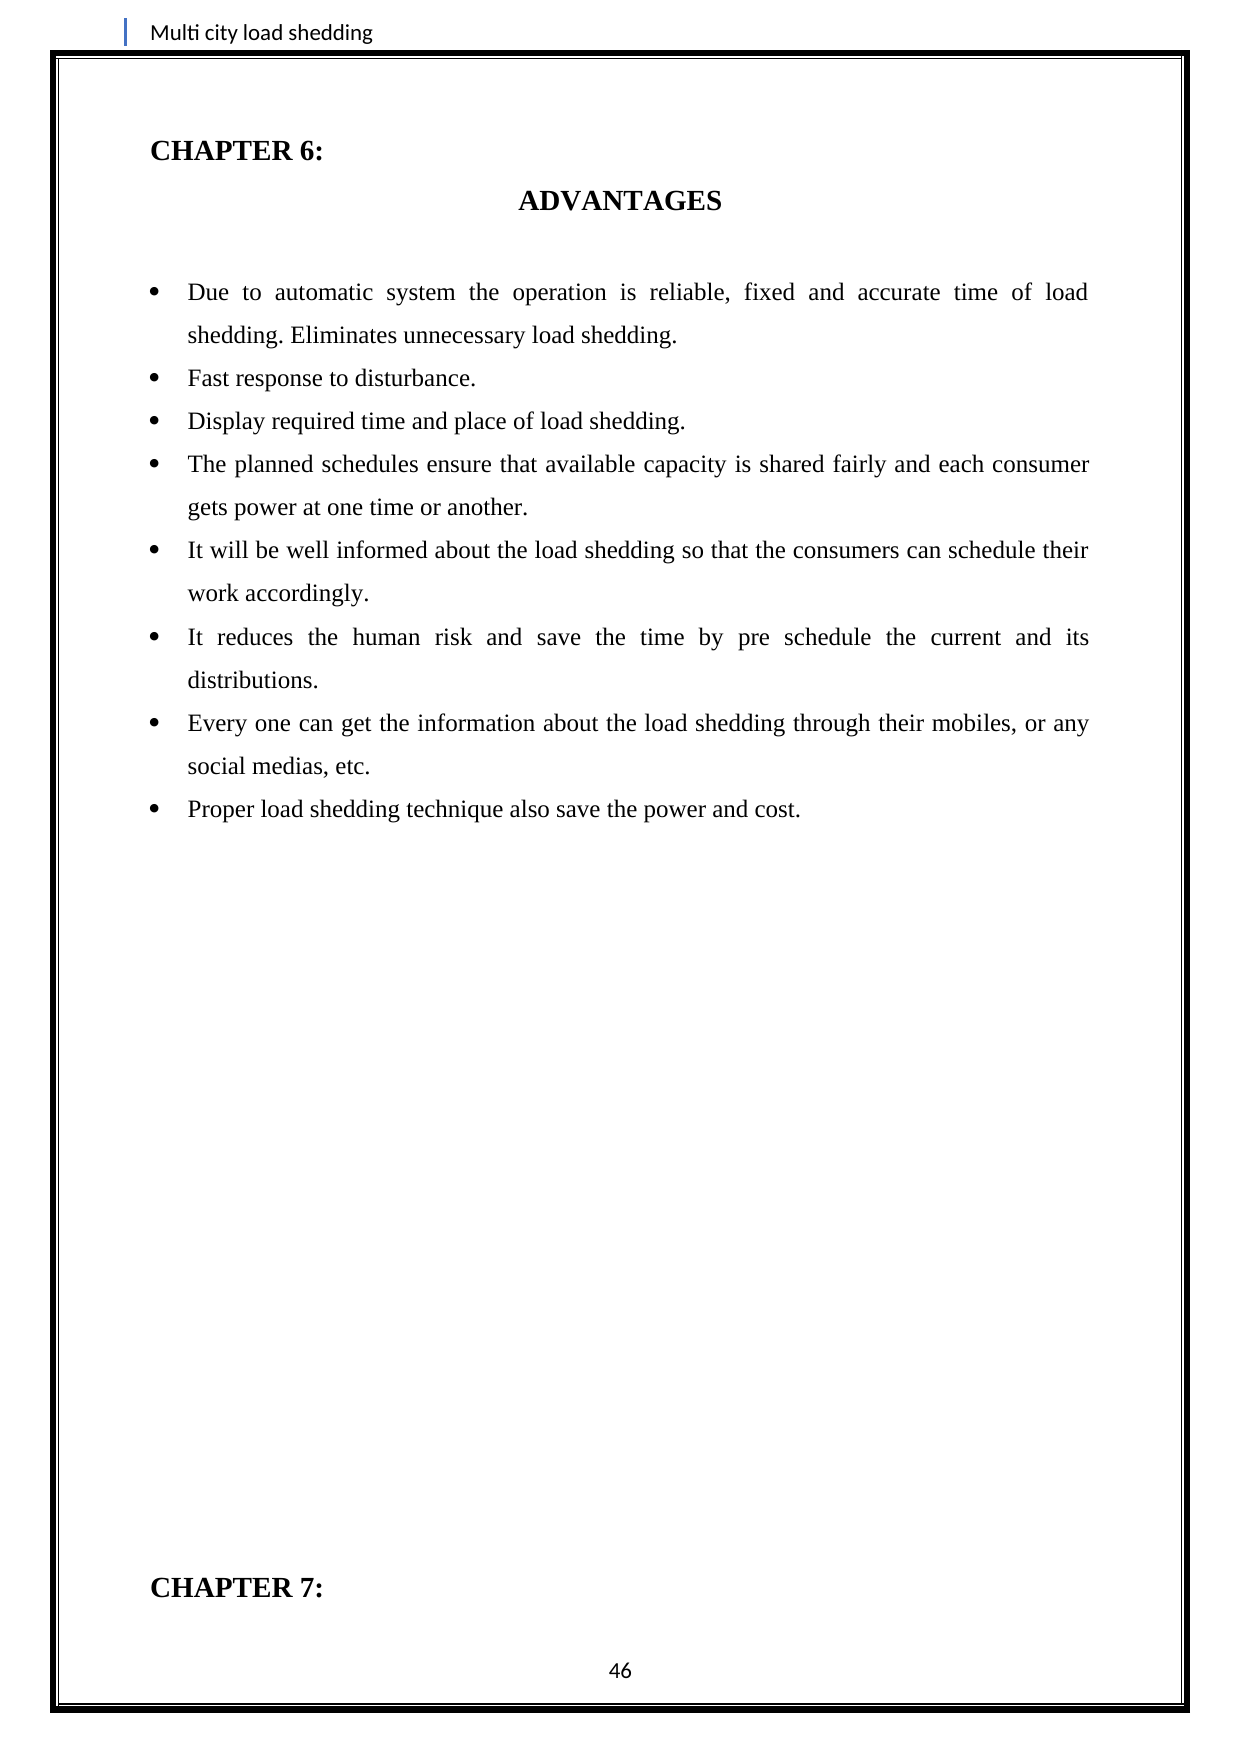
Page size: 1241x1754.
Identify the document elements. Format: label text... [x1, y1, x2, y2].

list Proper load shedding technique also save the power and cost. [150, 794, 1090, 823]
list Display required time and place of load shedding. [150, 406, 1090, 435]
text CHAPTER 7: [150, 1570, 1090, 1604]
list Due to automatic system the operation is reliable, fixed and accurate time of load shedding. Eliminates unnecessary load shedding. [150, 277, 1090, 348]
list It reduces the human risk and save the time by pre schedule the current and its distributions. [150, 622, 1090, 693]
text ADVANTAGES [150, 183, 1090, 217]
list It will be well informed about the load shedding so that the consumers can schedule their work accordingly. [150, 535, 1090, 607]
list Fast response to disturbance. [150, 363, 1090, 392]
list The planned schedules ensure that available capacity is shared fairly and each consumer gets power at one time or another. [150, 449, 1090, 521]
text CHAPTER 6: [150, 133, 1090, 166]
list Every one can get the information about the load shedding through their mobiles, or any social medias, etc. [150, 708, 1090, 780]
